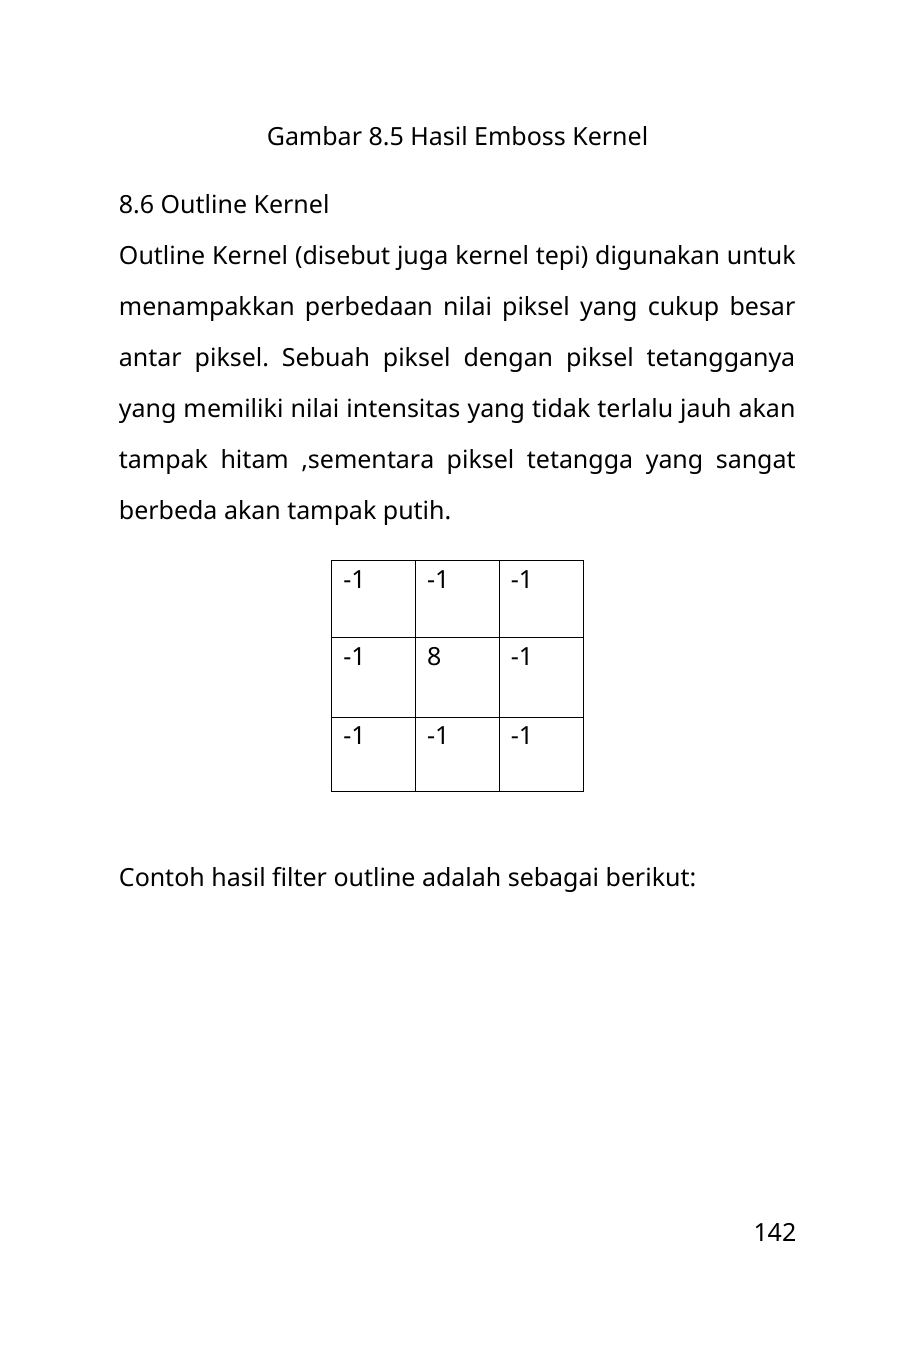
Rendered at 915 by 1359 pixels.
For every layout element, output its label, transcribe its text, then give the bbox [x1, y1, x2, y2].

subtitle 8.6 Outline Kernel [119, 186, 796, 221]
table_header -1 [332, 561, 415, 637]
table_header -1 [500, 561, 583, 637]
table_cell -1 [332, 718, 415, 791]
text Gambar 8.5 Hasil Emboss Kernel [119, 119, 796, 153]
table_cell 8 [416, 638, 499, 717]
table_cell -1 [500, 718, 583, 791]
table_cell -1 [416, 718, 499, 791]
text Contoh hasil filter outline adalah sebagai berikut: [119, 859, 796, 893]
text Outline Kernel (disebut juga kernel tepi) digunakan untuk menampakkan perbedaan nilai piksel yang cukup besar antar piksel. Sebuah piksel dengan piksel tetangganya yang memiliki nilai intensitas yang tidak terlalu jauh akan tampak hitam ,sementara piksel tetangga yang sangat berbeda akan tampak putih. [119, 237, 796, 527]
table_cell -1 [332, 638, 415, 717]
table_header -1 [416, 561, 499, 637]
table_cell -1 [500, 638, 583, 717]
